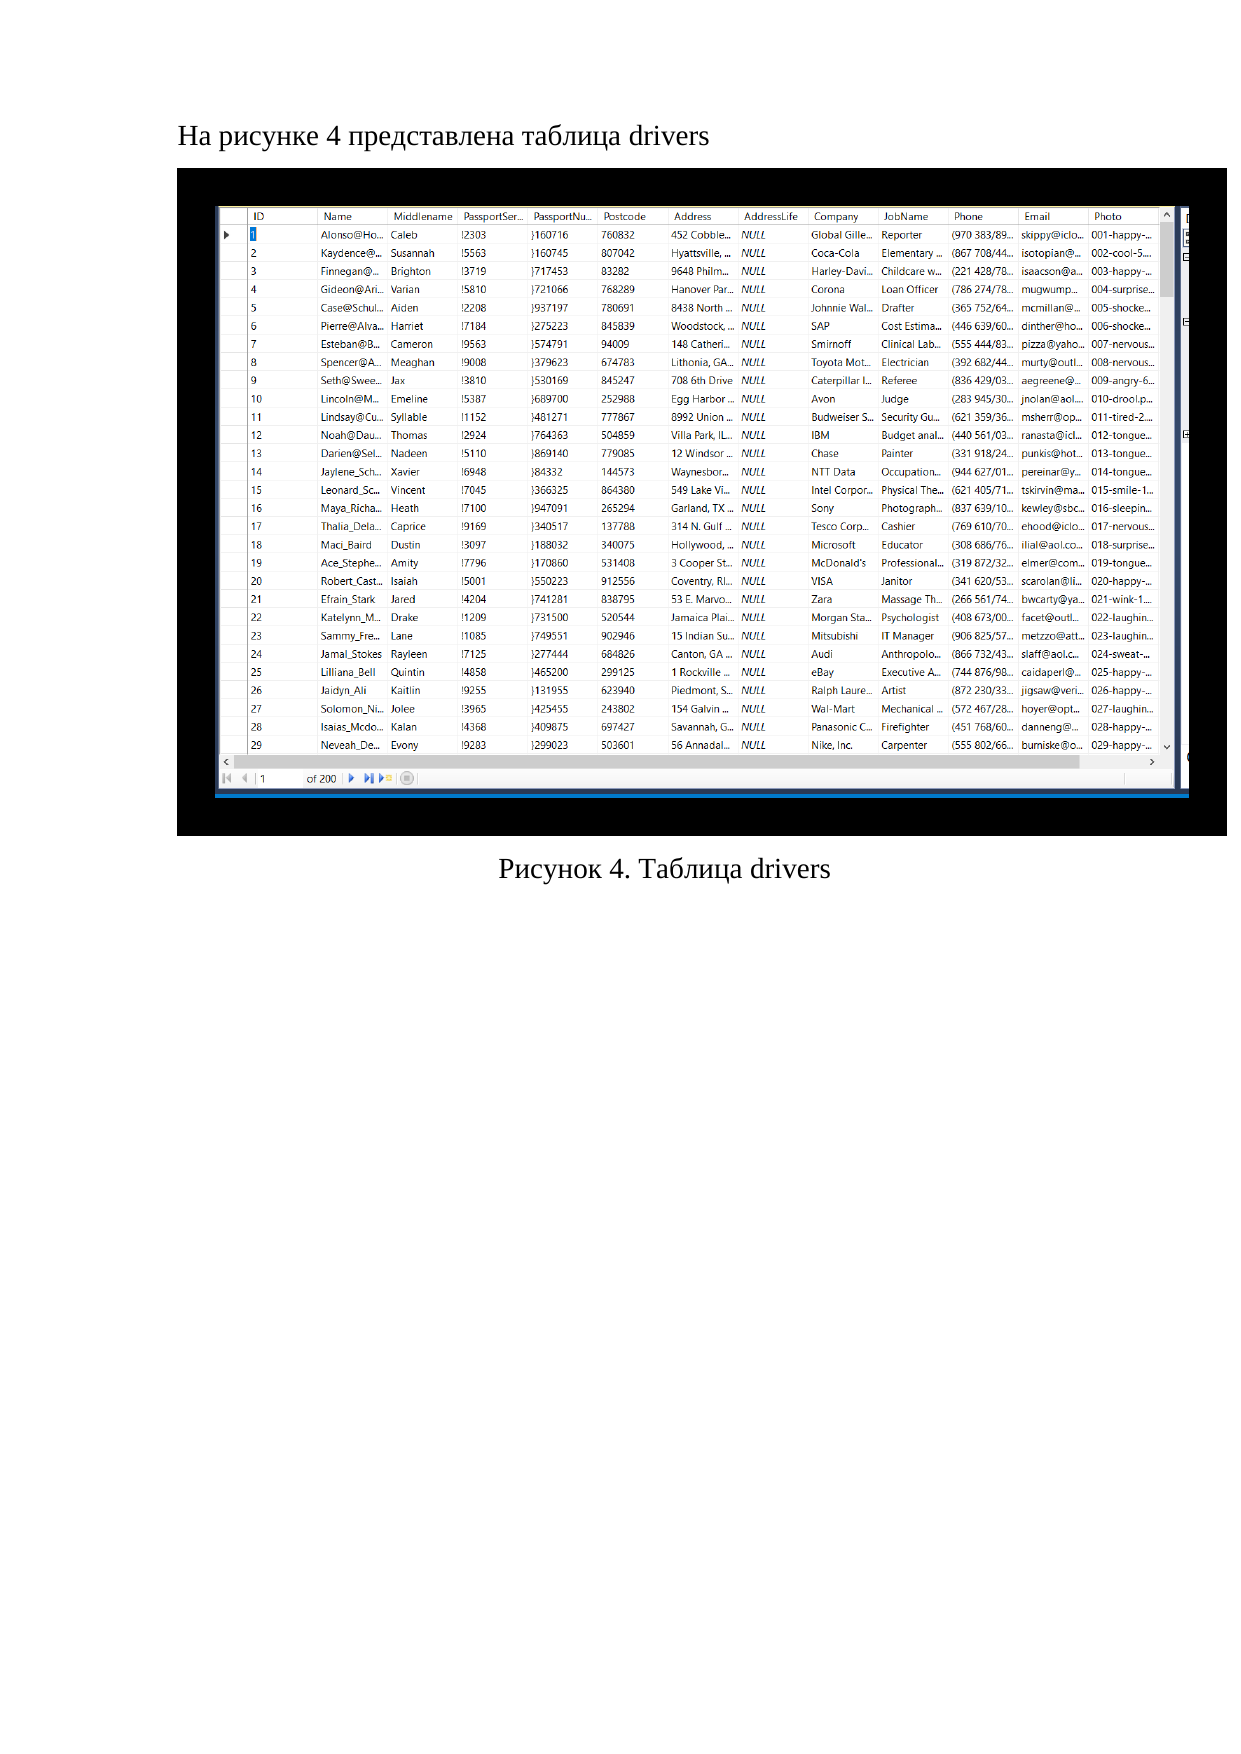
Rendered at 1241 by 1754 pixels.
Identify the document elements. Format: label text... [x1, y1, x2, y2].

picture [215, 206, 1189, 798]
text Рисунок 4. Таблица drivers [177, 852, 1152, 885]
text На рисунке 4 представлена таблица drivers [177, 118, 1152, 152]
